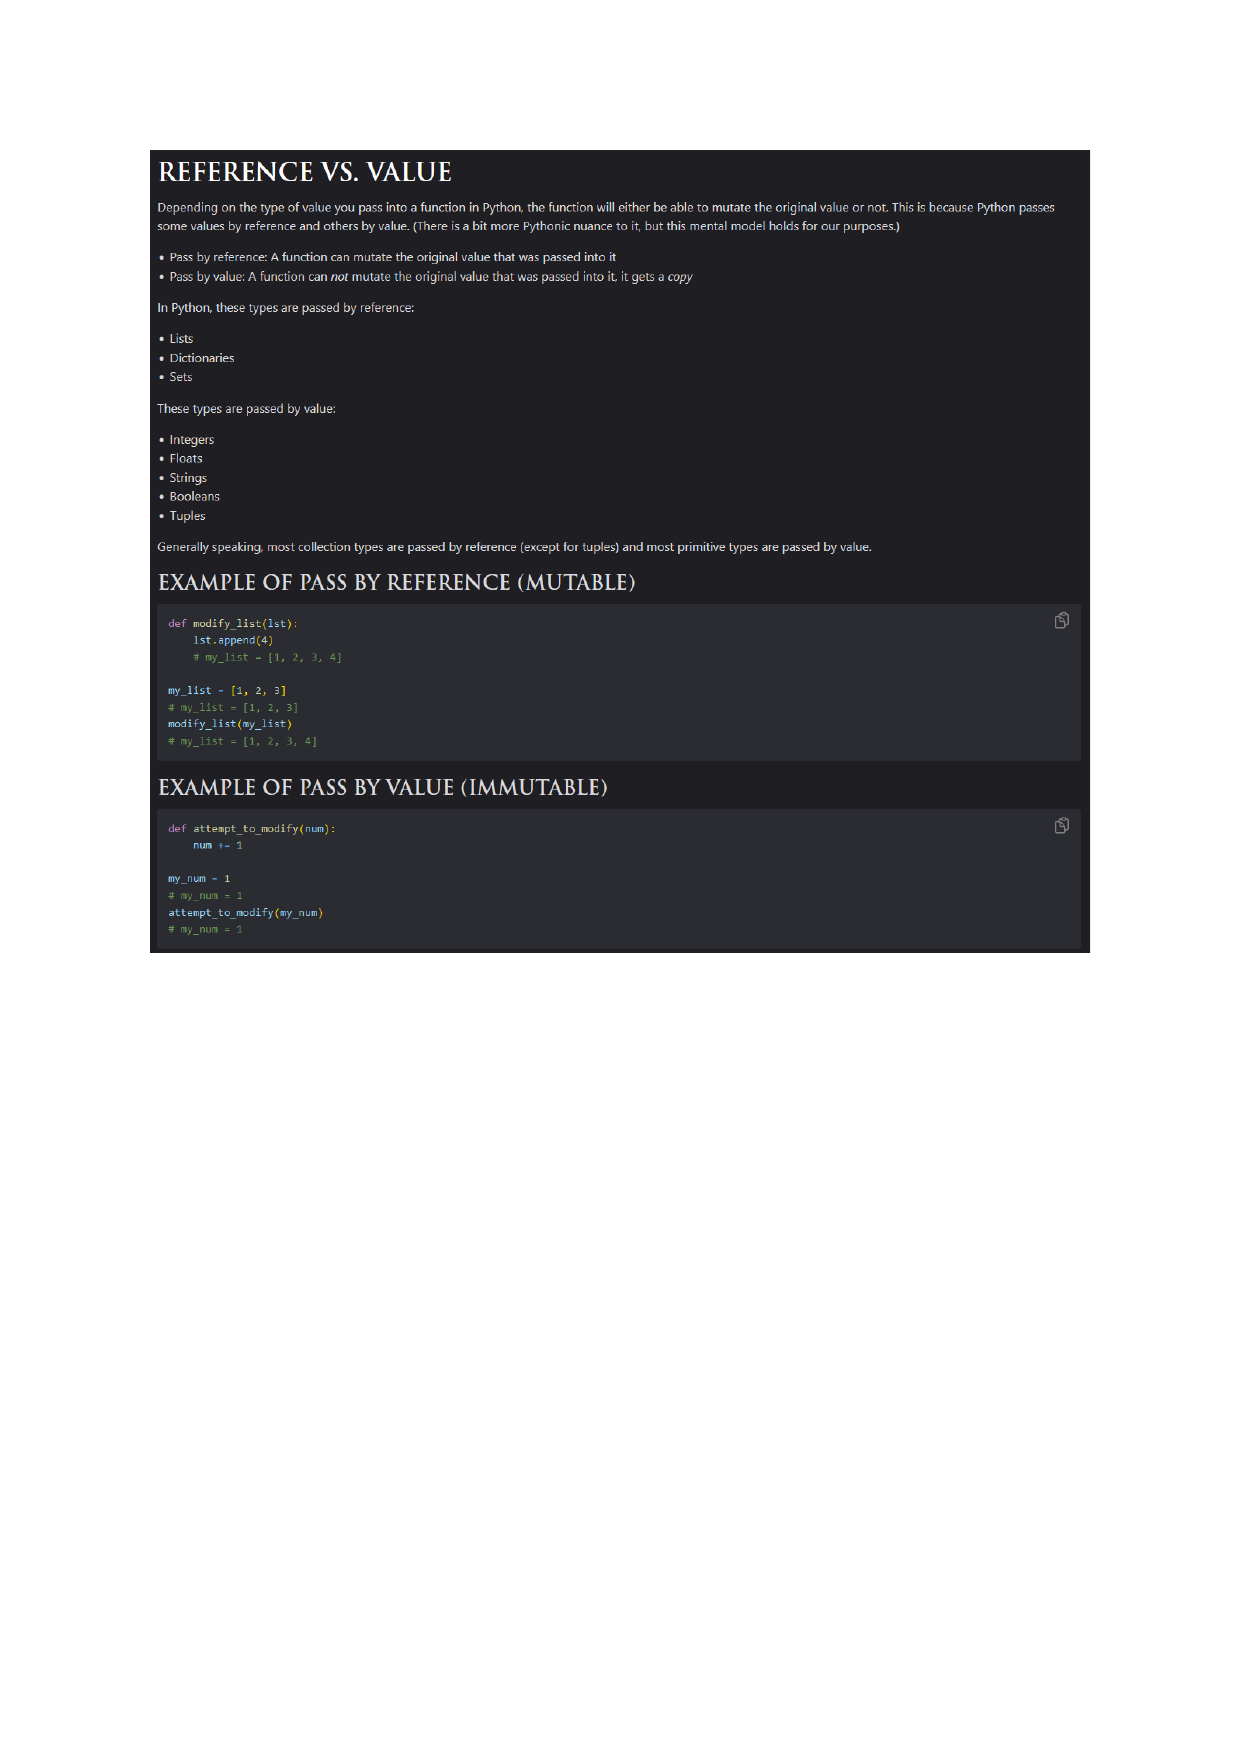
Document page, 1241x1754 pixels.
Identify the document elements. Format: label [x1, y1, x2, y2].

picture [150, 150, 1091, 953]
